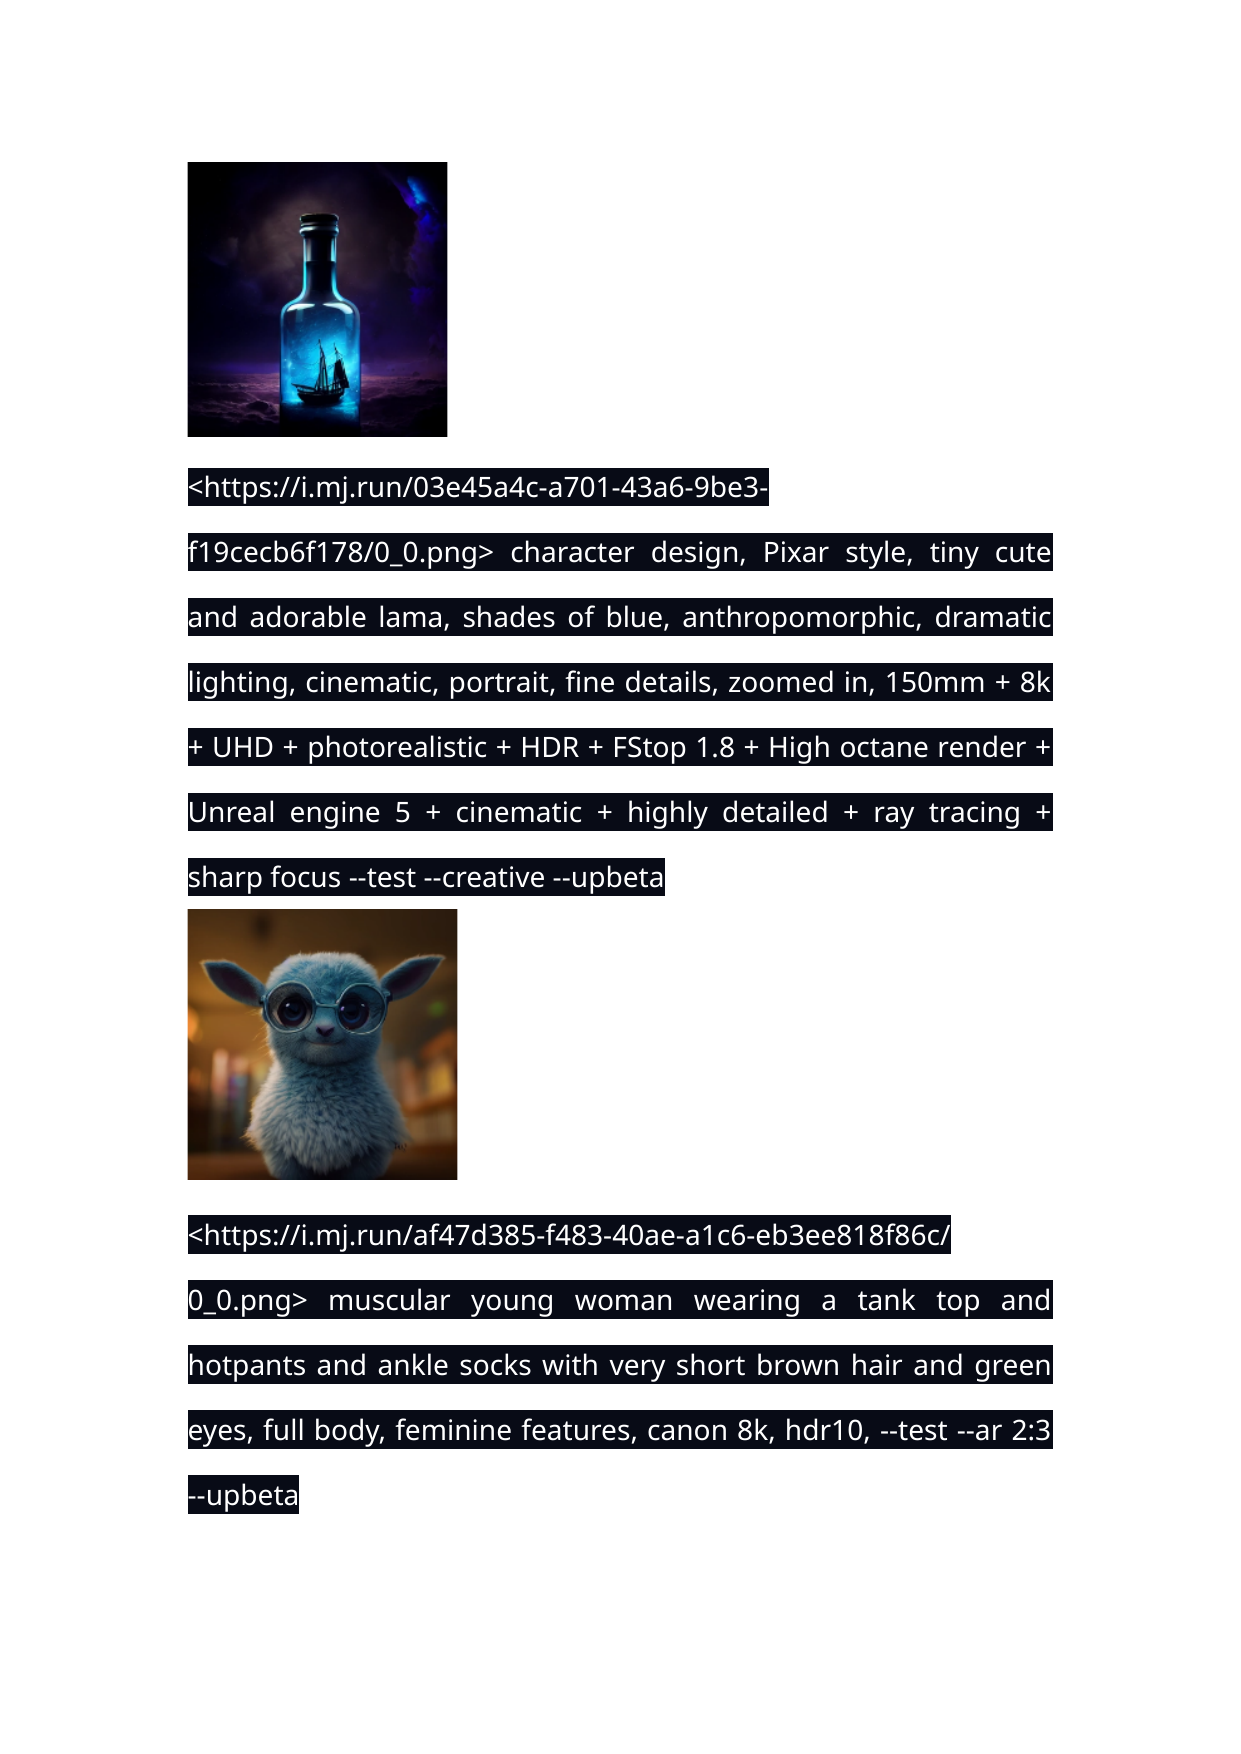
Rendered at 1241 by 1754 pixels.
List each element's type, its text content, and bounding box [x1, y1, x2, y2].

text <https://i.mj.run/03e45a4c-a701-43a6-9be3-f19cecb6f178/0_0.png> character design, Pixar style, tiny cute and adorable lama, shades of blue, anthropomorphic, dramatic lighting, cinematic, portrait, fine details, zoomed in, 150mm + 8k + UHD + photorealistic + HDR + FStop 1.8 + High octane render + Unreal engine 5 + cinematic + highly detailed + ray tracing + sharp focus --test --creative --upbeta [187, 549, 1053, 909]
picture [187, 162, 448, 437]
picture [187, 909, 458, 1180]
text <https://i.mj.run/03e45a4c-a701-43a6-9be3-f19cecb6f178/0_0.png> character design, Pixar style, tiny cute and adorable lama, shades of blue, anthropomorphic, dramatic lighting, cinematic, portrait, fine details, zoomed in, 150mm + 8k + UHD + photorealistic + HDR + FStop 1.8 + High octane render + Unreal engine 5 + cinematic + highly detailed + ray tracing + sharp focus --test --creative --upbeta [187, 454, 1053, 548]
text <https://i.mj.run/af47d385-f483-40ae-a1c6-eb3ee818f86c/0_0.png> muscular young woman wearing a tank top and hotpants and ankle socks with very short brown hair and green eyes, full body, feminine features, canon 8k, hdr10, --test --ar 2:3 --upbeta [187, 1202, 1053, 1527]
